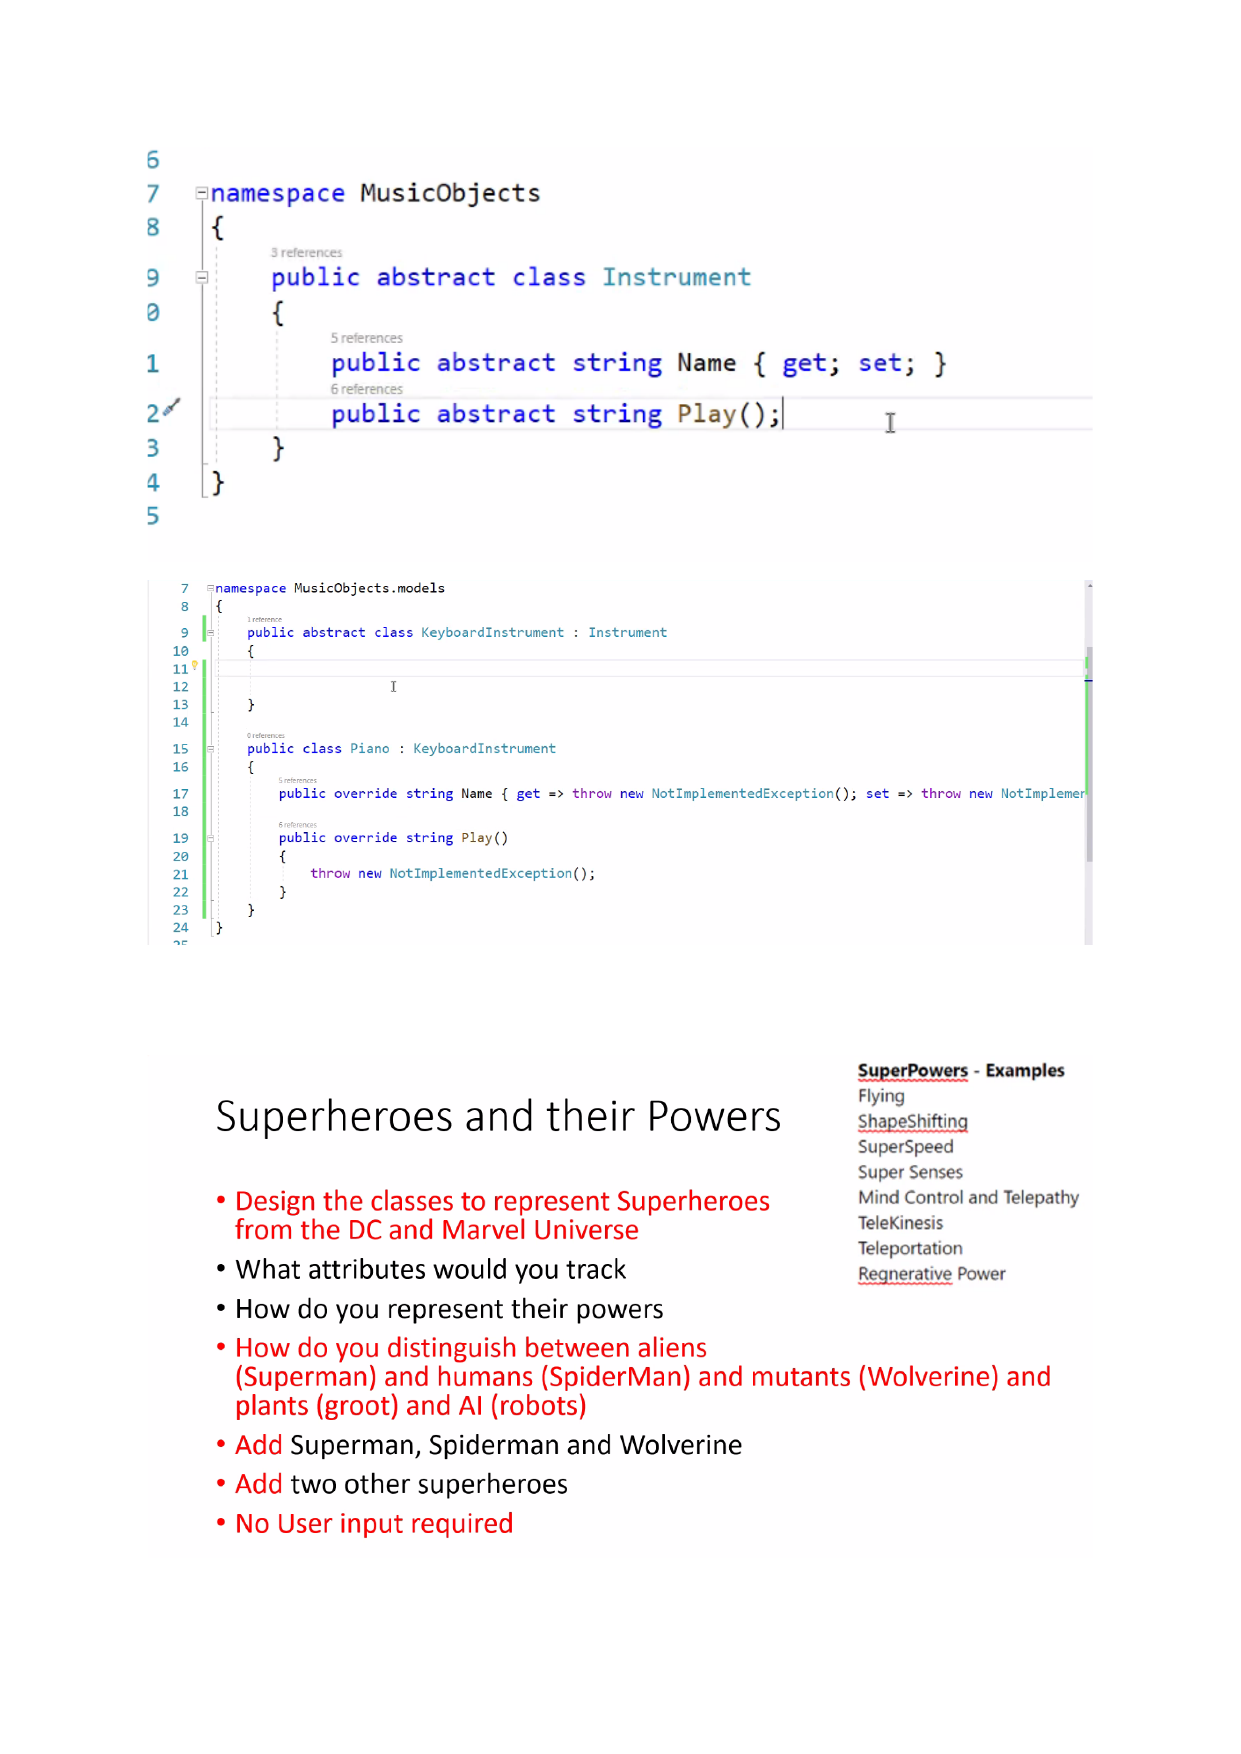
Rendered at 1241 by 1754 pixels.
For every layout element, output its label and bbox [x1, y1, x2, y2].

picture [147, 1055, 1093, 1558]
picture [147, 580, 1093, 945]
picture [147, 147, 1093, 562]
